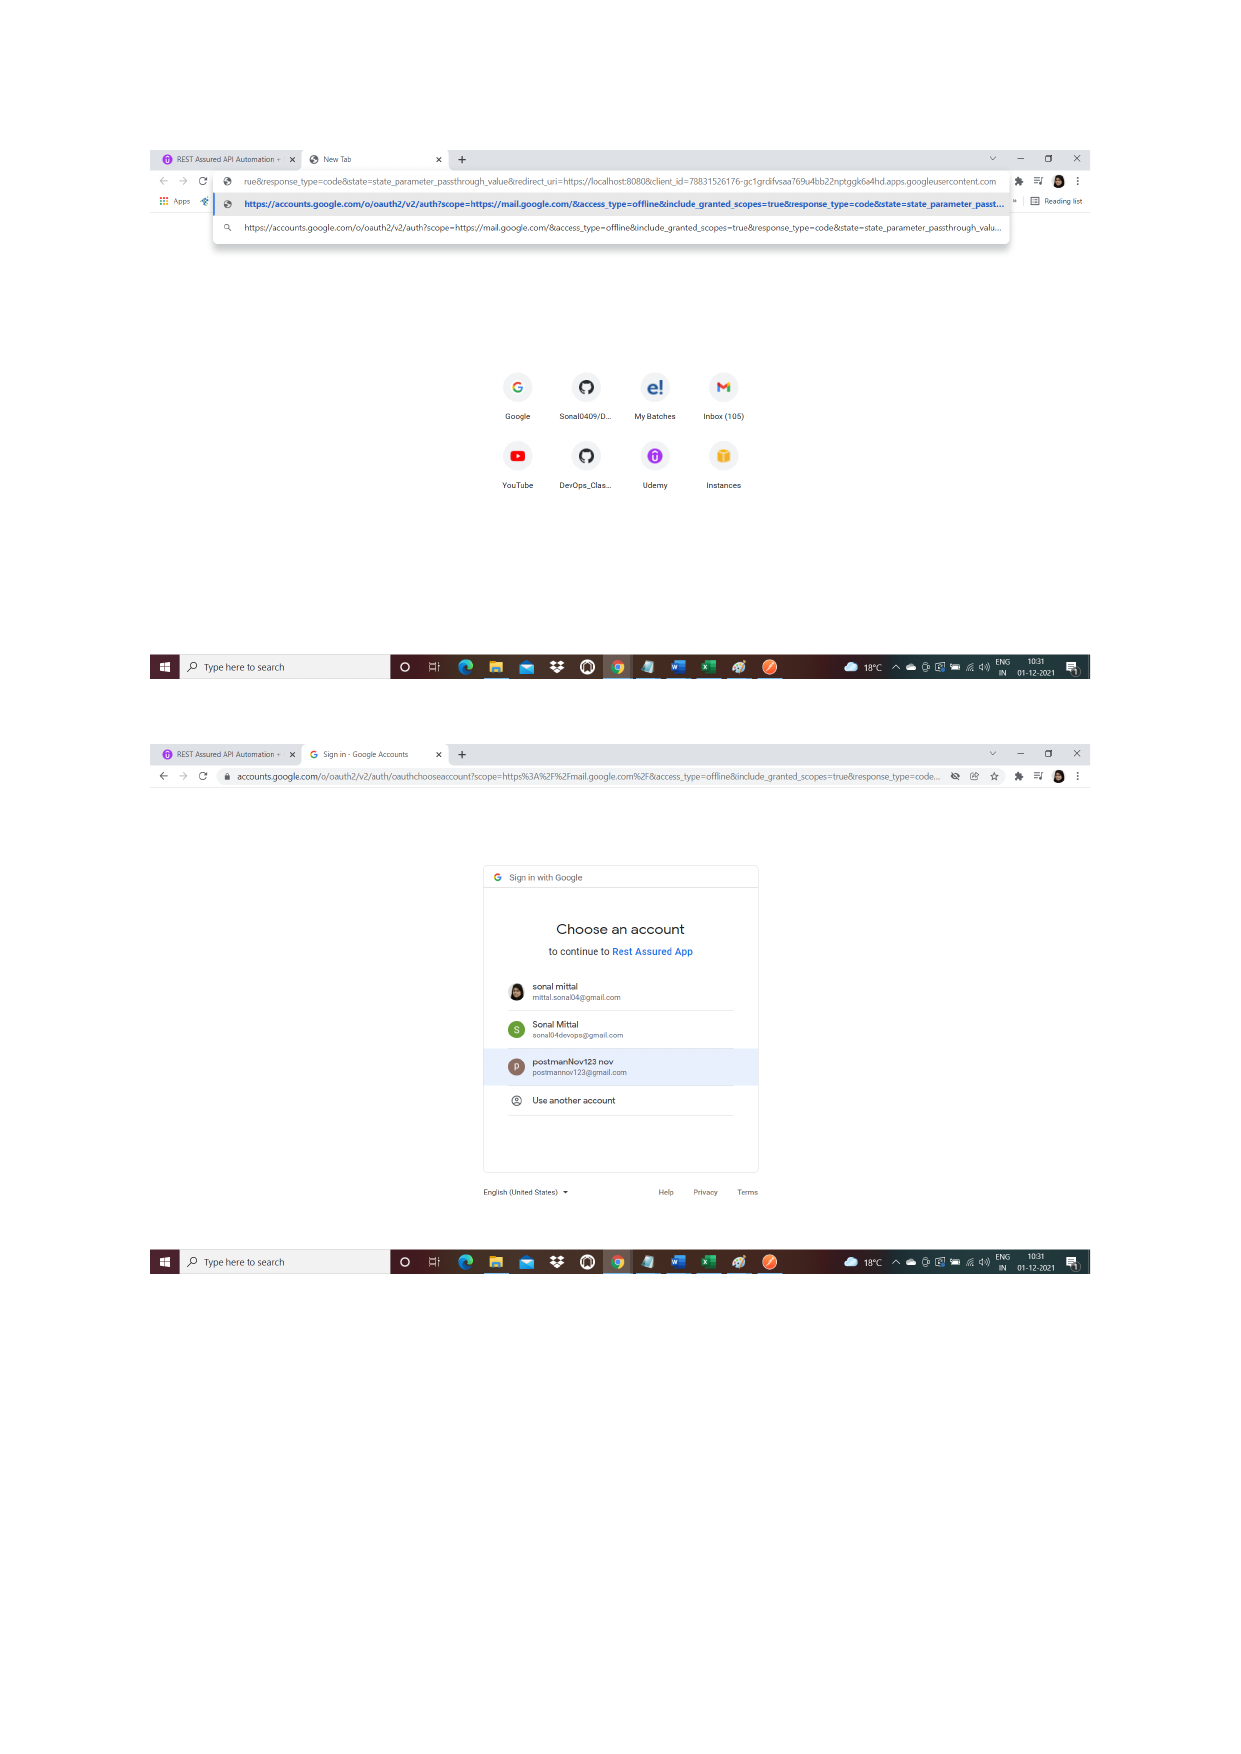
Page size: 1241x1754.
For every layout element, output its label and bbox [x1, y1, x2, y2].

picture [150, 744, 1091, 1274]
picture [150, 150, 1091, 679]
